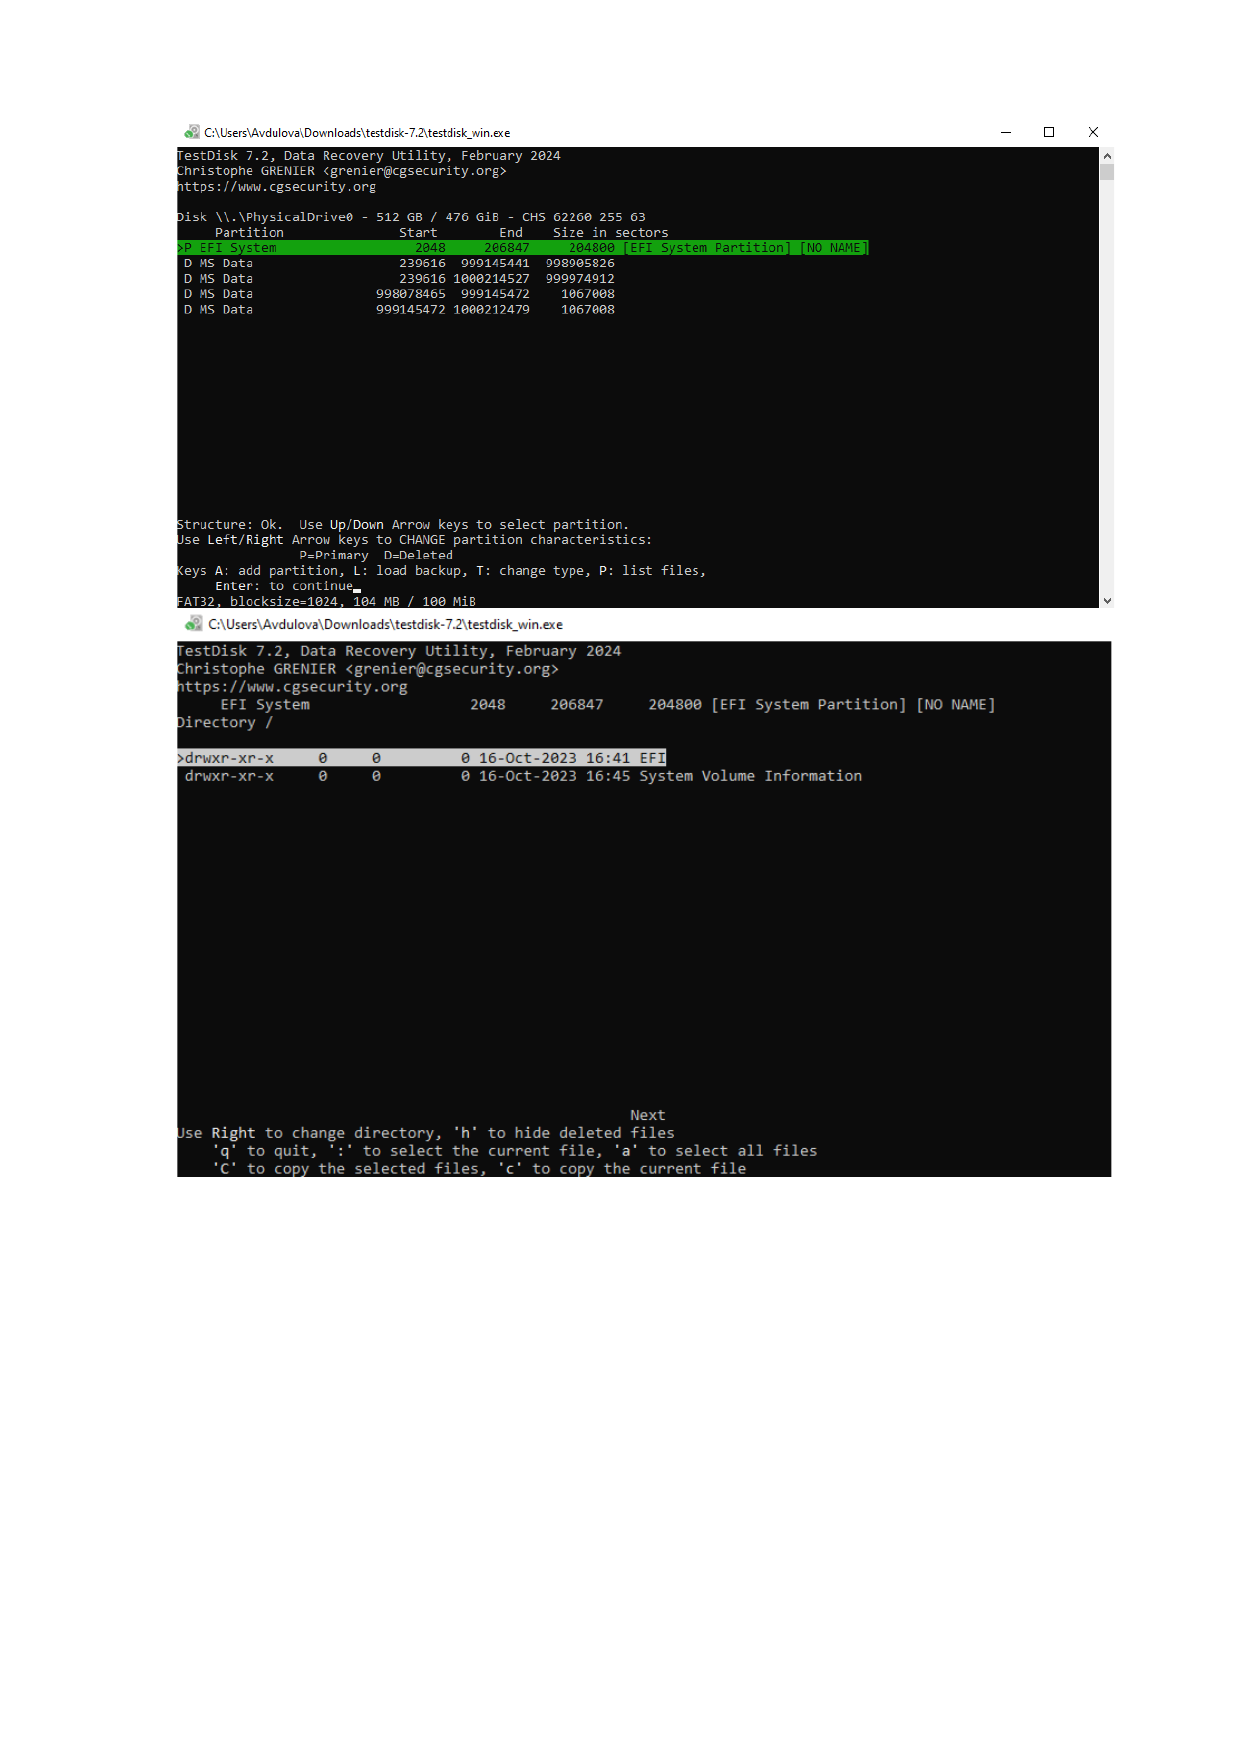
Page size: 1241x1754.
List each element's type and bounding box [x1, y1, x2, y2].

picture [177, 118, 1115, 608]
picture [177, 610, 1112, 1177]
